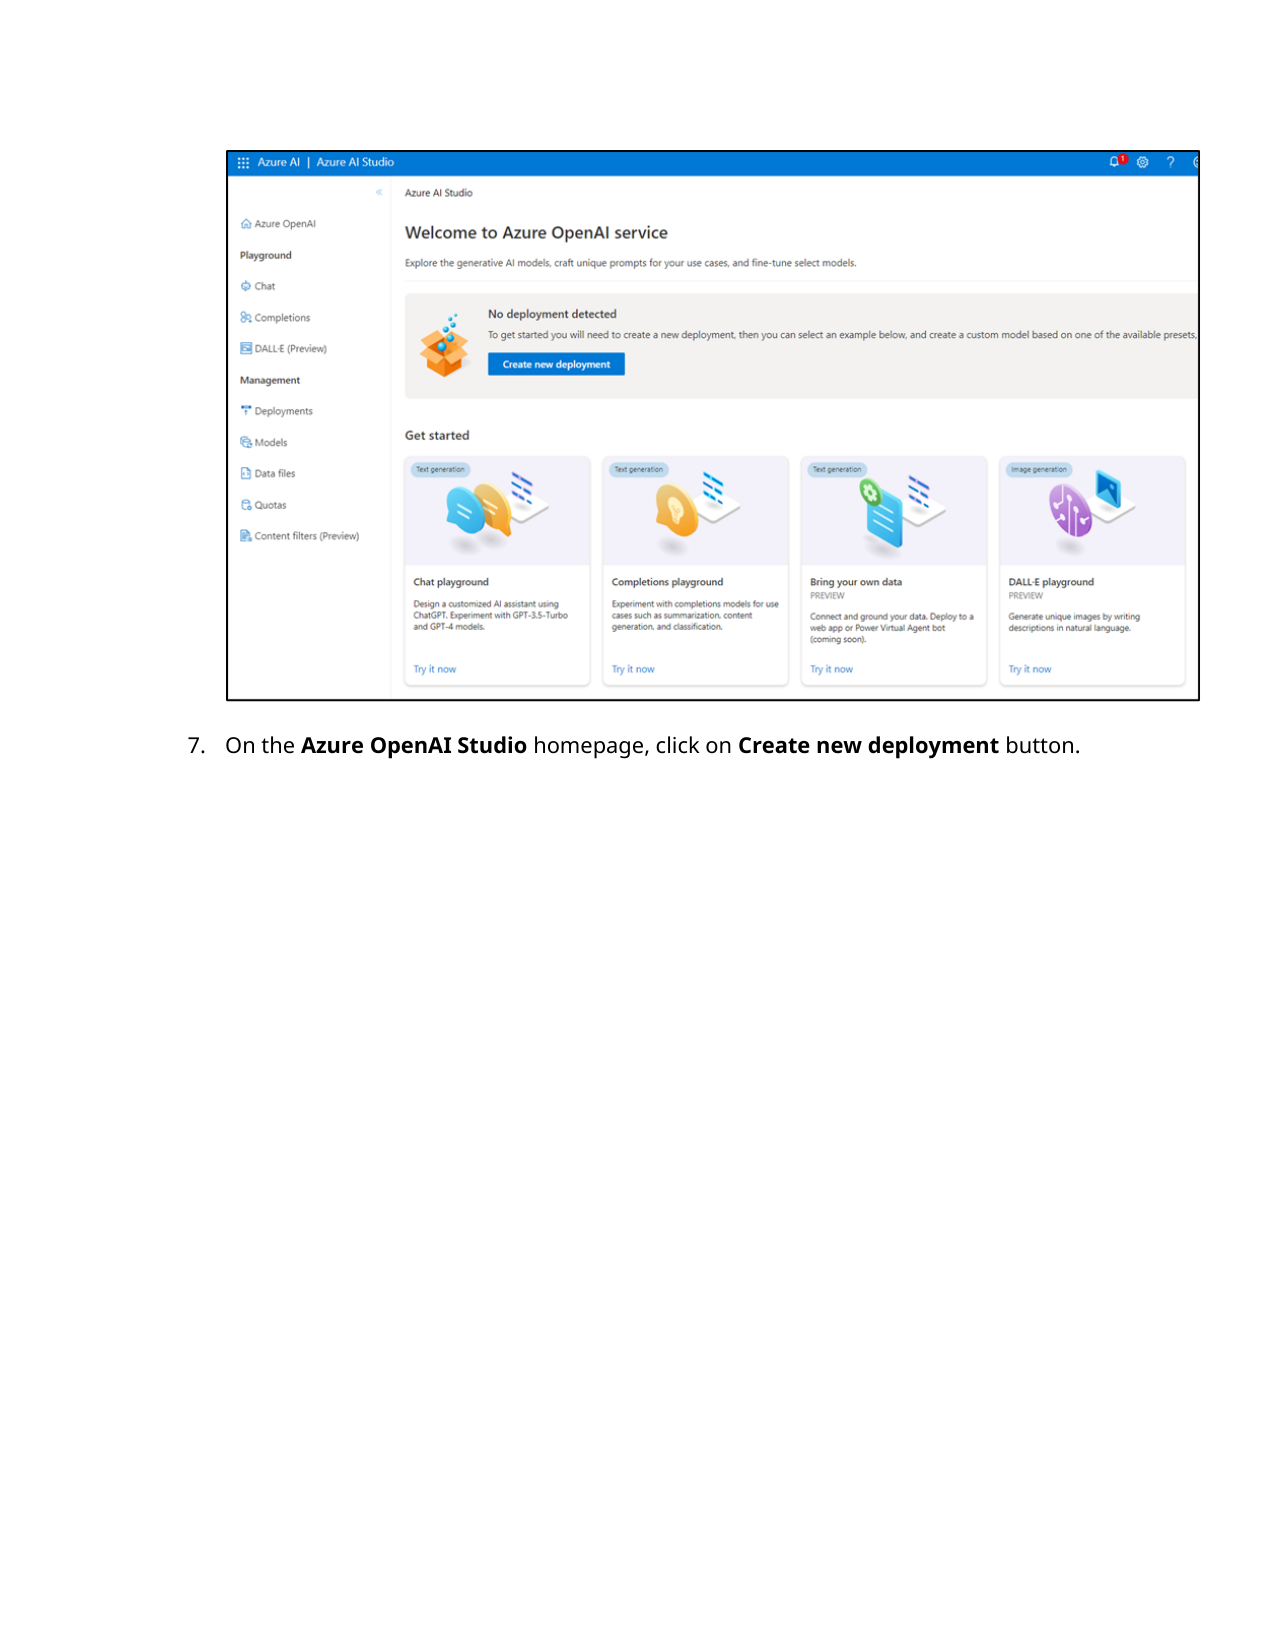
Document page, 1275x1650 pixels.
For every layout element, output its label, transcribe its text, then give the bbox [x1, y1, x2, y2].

picture [225, 150, 1200, 702]
list On the Azure OpenAI Studio homepage, click on Create new deployment button. [187, 731, 1125, 760]
